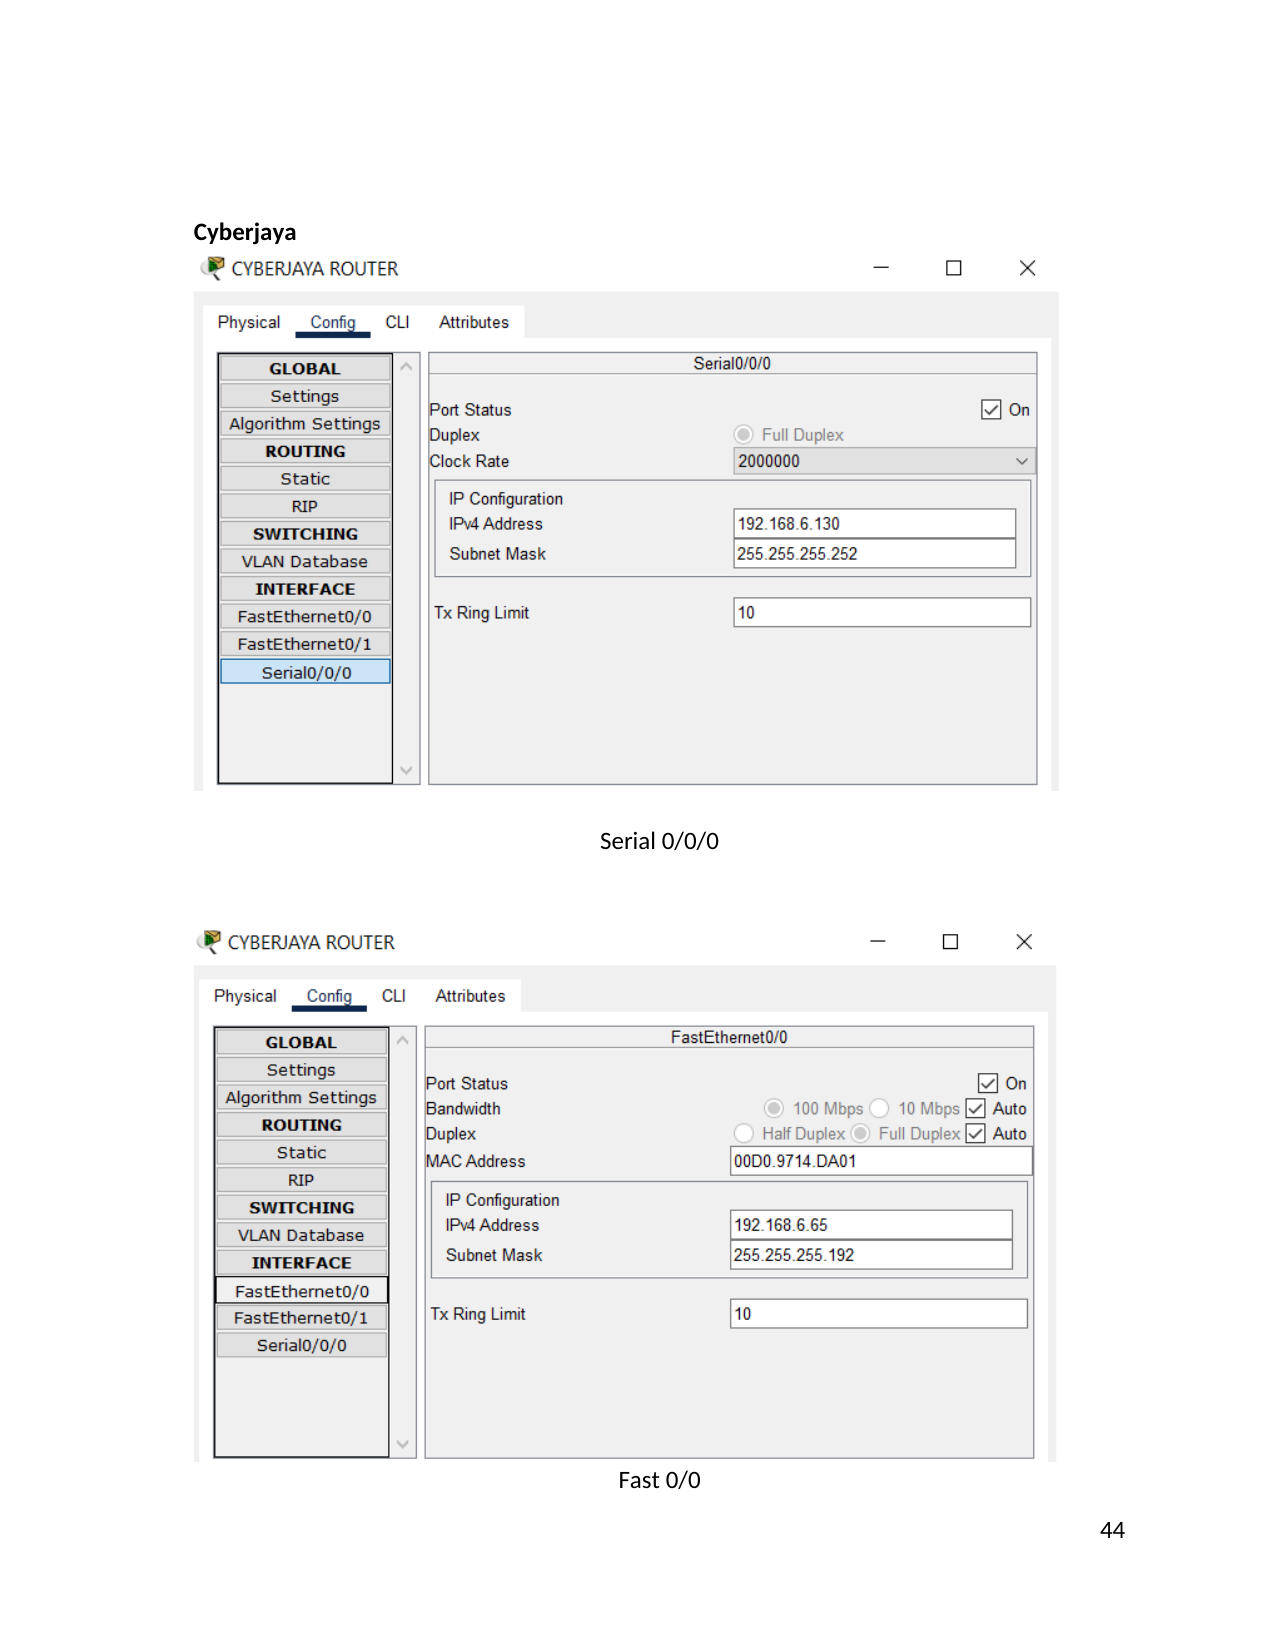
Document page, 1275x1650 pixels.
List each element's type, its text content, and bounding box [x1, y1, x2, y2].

list Fast 0/0 [194, 1464, 1125, 1494]
picture [193, 248, 1059, 791]
list Cyberjaya [194, 216, 1125, 246]
list Serial 0/0/0 [194, 825, 1125, 856]
picture [193, 924, 1057, 1462]
